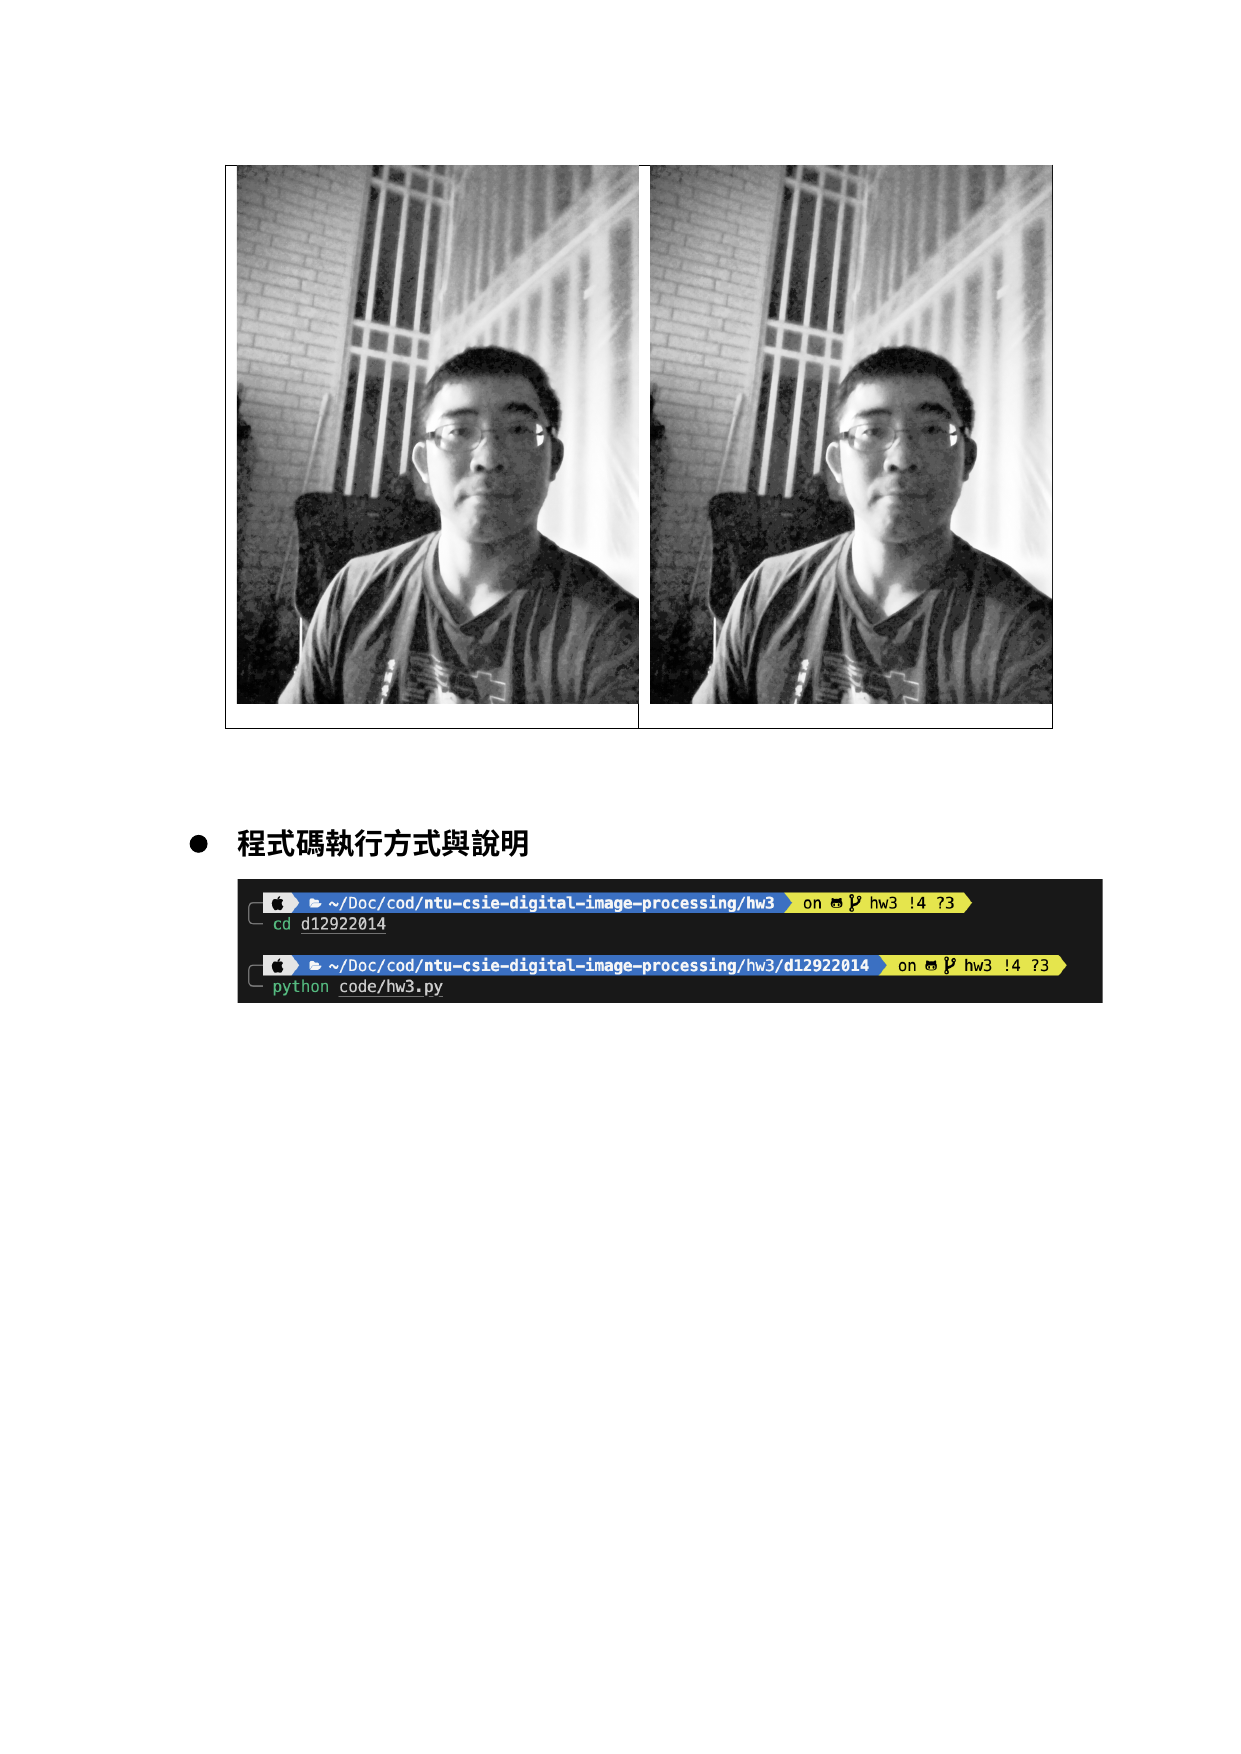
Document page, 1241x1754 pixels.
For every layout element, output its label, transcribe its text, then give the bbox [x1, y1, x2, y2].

table_cell [226, 166, 638, 728]
picture [236, 165, 639, 704]
picture [237, 879, 1103, 1003]
list 程式碼執行方式與說明 [187, 804, 1053, 879]
picture [650, 165, 1053, 704]
table_cell [639, 166, 1052, 728]
